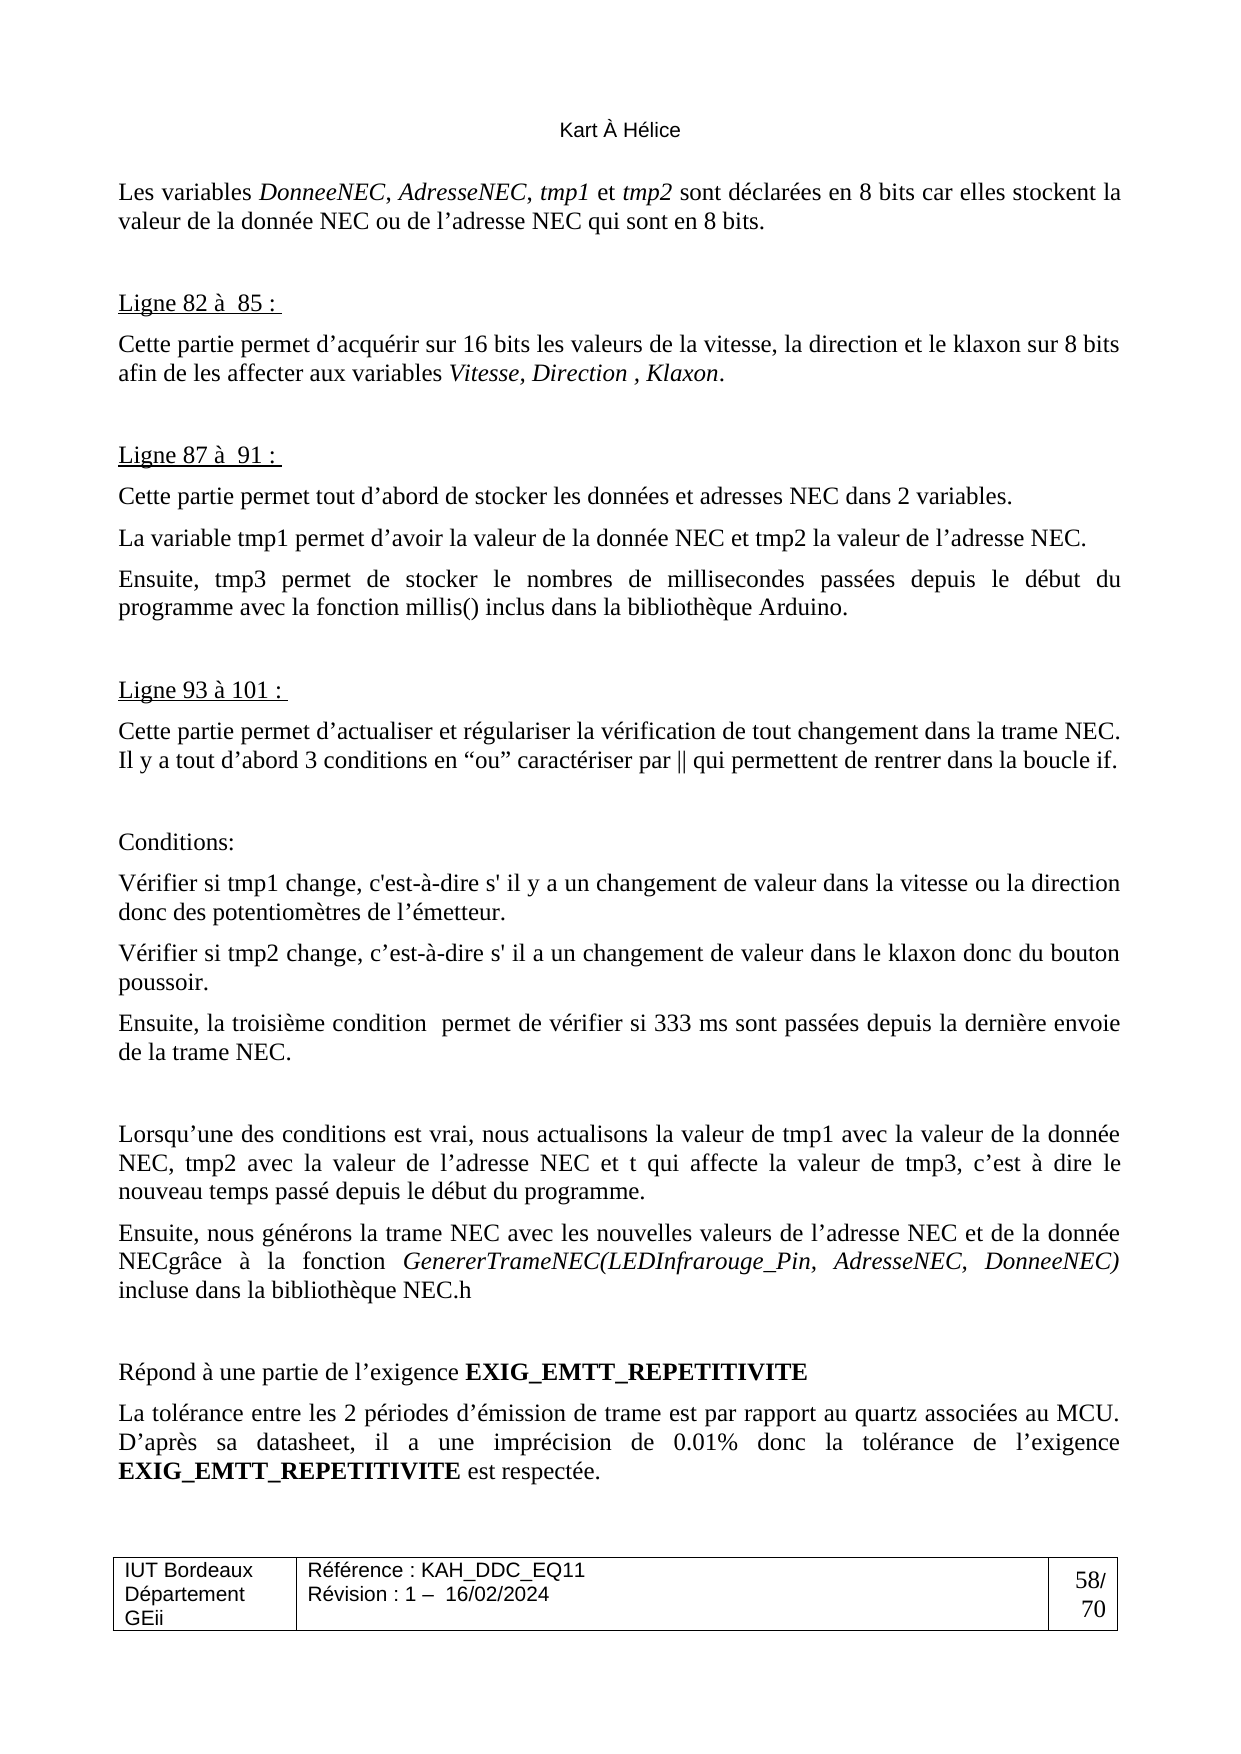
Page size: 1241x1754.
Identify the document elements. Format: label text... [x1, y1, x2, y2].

text Cette partie permet d’acquérir sur 16 bits les valeurs de la vitesse, la direction et le klaxon sur 8 bits afin de les affecter aux variables Vitesse, Direction , Klaxon. [118, 329, 1122, 387]
text Vérifier si tmp1 change, c'est-à-dire s' il y a un changement de valeur dans la vitesse ou la direction donc des potentiomètres de l’émetteur. [118, 868, 1122, 926]
text Ligne 87 à 91 : [118, 440, 1122, 469]
text Répond à une partie de l’exigence EXIG_EMTT_REPETITIVITE [118, 1357, 1122, 1386]
text La variable tmp1 permet d’avoir la valeur de la donnée NEC et tmp2 la valeur de l’adresse NEC. [118, 523, 1122, 551]
text Conditions: [118, 827, 1122, 856]
text Ensuite, nous générons la trame NEC avec les nouvelles valeurs de l’adresse NEC et de la donnée NECgrâce à la fonction GenererTrameNEC(LEDInfrarouge_Pin, AdresseNEC, DonneeNEC) incluse dans la bibliothèque NEC.h [118, 1218, 1122, 1304]
text Cette partie permet d’actualiser et régulariser la vérification de tout changement dans la trame NEC. Il y a tout d’abord 3 conditions en “ou” caractériser par || qui permettent de rentrer dans la boucle if. [118, 716, 1122, 773]
text Lorsqu’une des conditions est vrai, nous actualisons la valeur de tmp1 avec la valeur de la donnée NEC, tmp2 avec la valeur de l’adresse NEC et t qui affecte la valeur de tmp3, c’est à dire le nouveau temps passé depuis le début du programme. [118, 1119, 1122, 1205]
text Cette partie permet tout d’abord de stocker les données et adresses NEC dans 2 variables. [118, 481, 1122, 510]
text Ligne 93 à 101 : [118, 675, 1122, 703]
text Vérifier si tmp2 change, c’est-à-dire s' il a un changement de valeur dans le klaxon donc du bouton poussoir. [118, 938, 1122, 996]
text Ensuite, tmp3 permet de stocker le nombres de millisecondes passées depuis le début du programme avec la fonction millis() inclus dans la bibliothèque Arduino. [118, 564, 1122, 621]
text La tolérance entre les 2 périodes d’émission de trame est par rapport au quartz associées au MCU. D’après sa datasheet, il a une imprécision de 0.01% donc la tolérance de l’exigence EXIG_EMTT_REPETITIVITE est respectée. [118, 1398, 1122, 1485]
text Ligne 82 à 85 : [118, 288, 1122, 317]
text Ensuite, la troisième condition permet de vérifier si 333 ms sont passées depuis la dernière envoie de la trame NEC. [118, 1008, 1122, 1065]
text Les variables DonneeNEC, AdresseNEC, tmp1 et tmp2 sont déclarées en 8 bits car elles stockent la valeur de la donnée NEC ou de l’adresse NEC qui sont en 8 bits. [118, 177, 1122, 234]
